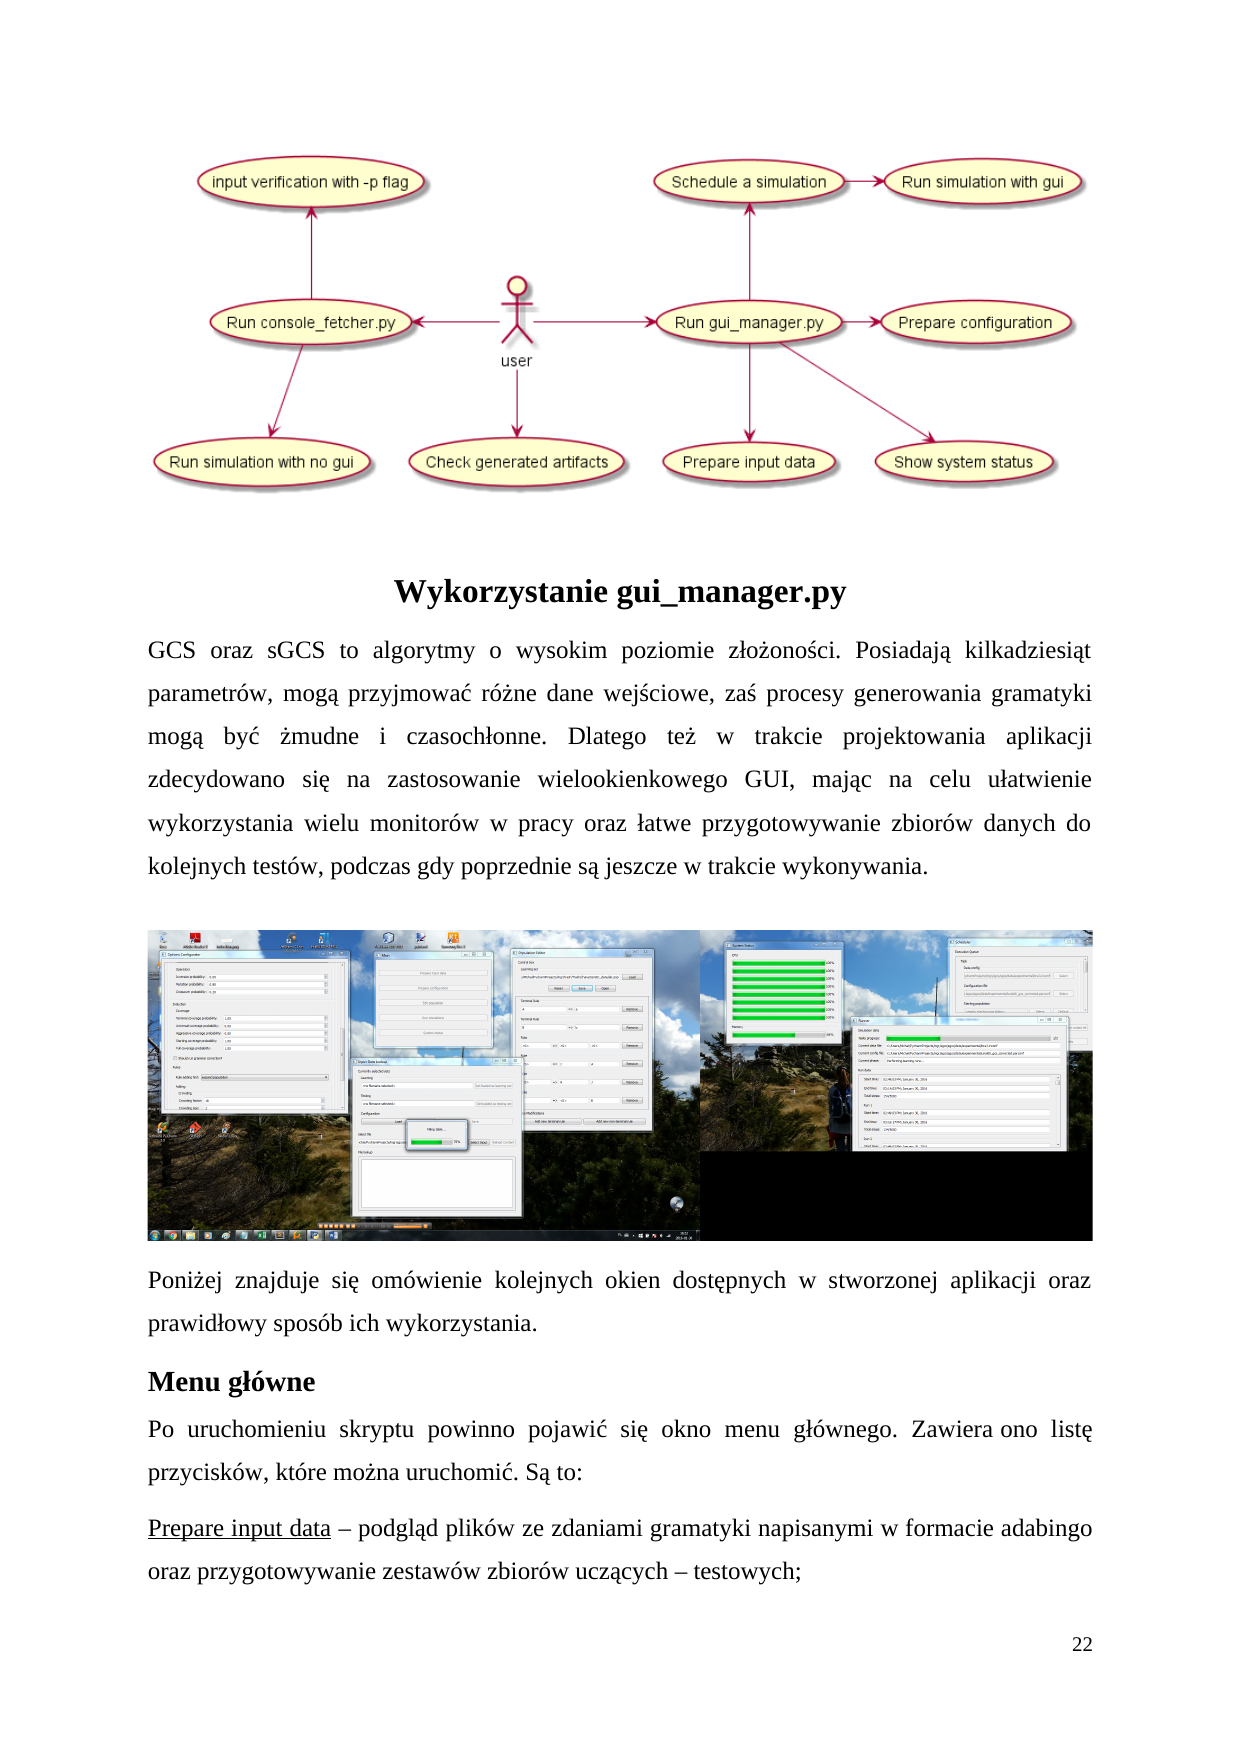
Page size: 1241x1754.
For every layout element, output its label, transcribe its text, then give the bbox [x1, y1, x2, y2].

picture [147, 930, 1093, 1241]
text Poniżej znajduje się omówienie kolejnych okien dostępnych w stworzonej aplikacji oraz prawidłowy sposób ich wykorzystania. [148, 1265, 1093, 1337]
list Wykorzystanie gui_manager.py [148, 572, 1093, 610]
text GCS oraz sGCS to algorytmy o wysokim poziomie złożoności. Posiadają kilkadziesiąt parametrów, mogą przyjmować różne dane wejściowe, zaś procesy generowania gramatyki mogą być żmudne i czasochłonne. Dlatego też w trakcie projektowania aplikacji zdecydowano się na zastosowanie wielookienkowego GUI, mając na celu ułatwienie wykorzystania wielu monitorów w pracy oraz łatwe przygotowywanie zbiorów danych do kolejnych testów, podczas gdy poprzednie są jeszcze w trakcie wykonywania. [148, 635, 1093, 879]
text Menu główne [148, 1364, 1093, 1397]
picture [147, 147, 1093, 498]
text Prepare input data – podgląd plików ze zdaniami gramatyki napisanymi w formacie adabingo oraz przygotowywanie zestawów zbiorów uczących – testowych; [148, 1513, 1093, 1585]
text Po uruchomieniu skryptu powinno pojawić się okno menu głównego. Zawiera ono listę przycisków, które można uruchomić. Są to: [148, 1414, 1093, 1486]
